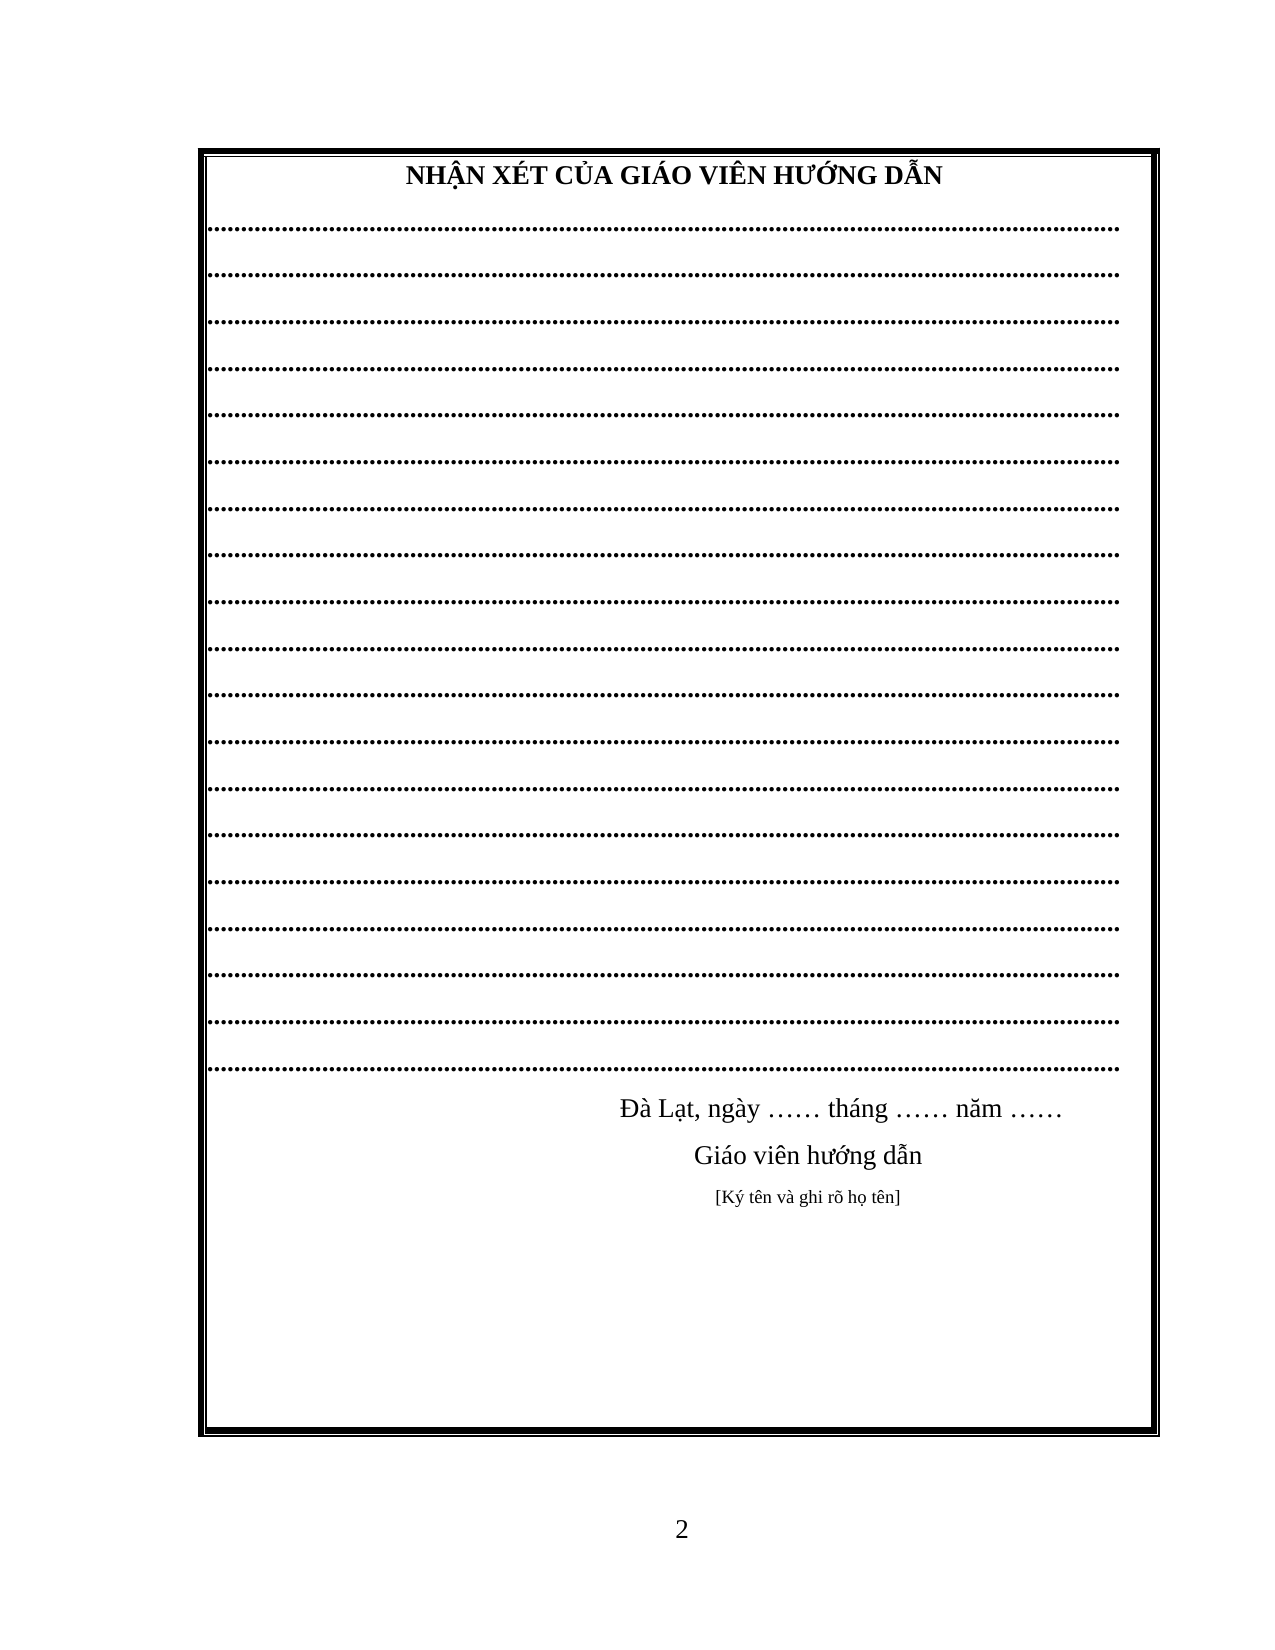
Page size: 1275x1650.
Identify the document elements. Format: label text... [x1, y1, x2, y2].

text NHẬN XÉT CỦA GIÁO VIÊN HƯỚNG DẪN [207, 157, 1151, 190]
text [Ký tên và ghi rõ họ tên] [207, 1174, 1151, 1207]
text Đà Lạt, ngày …… tháng …… năm …… [207, 1081, 1151, 1124]
text Giáo viên hướng dẫn [207, 1128, 1151, 1170]
